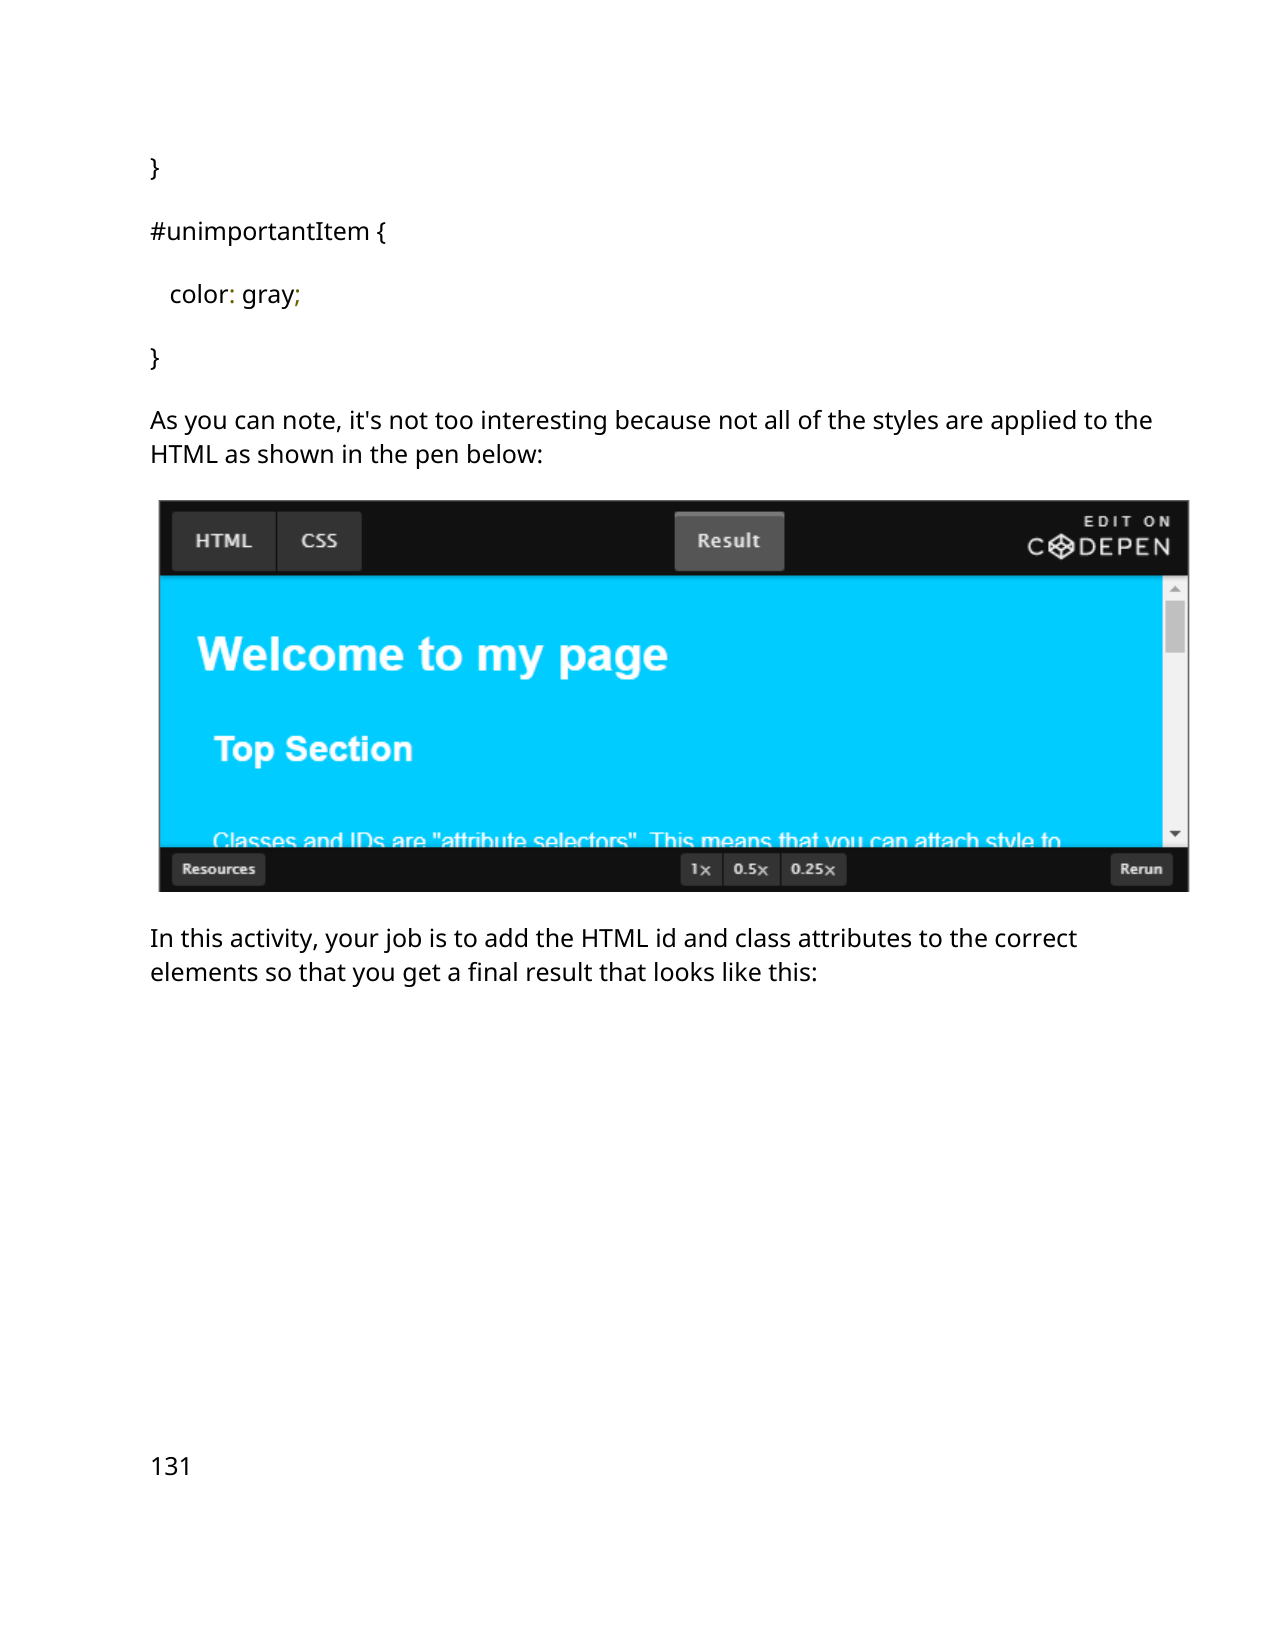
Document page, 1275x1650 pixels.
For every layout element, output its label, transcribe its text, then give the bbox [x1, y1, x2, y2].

text } [150, 150, 1172, 184]
text In this activity, your job is to add the HTML id and class attributes to the correct elements so that you get a final result that looks like this: [150, 921, 1172, 989]
text #unimportantItem { [150, 213, 1172, 247]
text color: gray; [150, 276, 1172, 311]
text } [150, 340, 1172, 374]
picture [150, 500, 1191, 892]
text As you can note, it's not too interesting because not all of the styles are applied to the HTML as shown in the pen below: [150, 403, 1172, 471]
